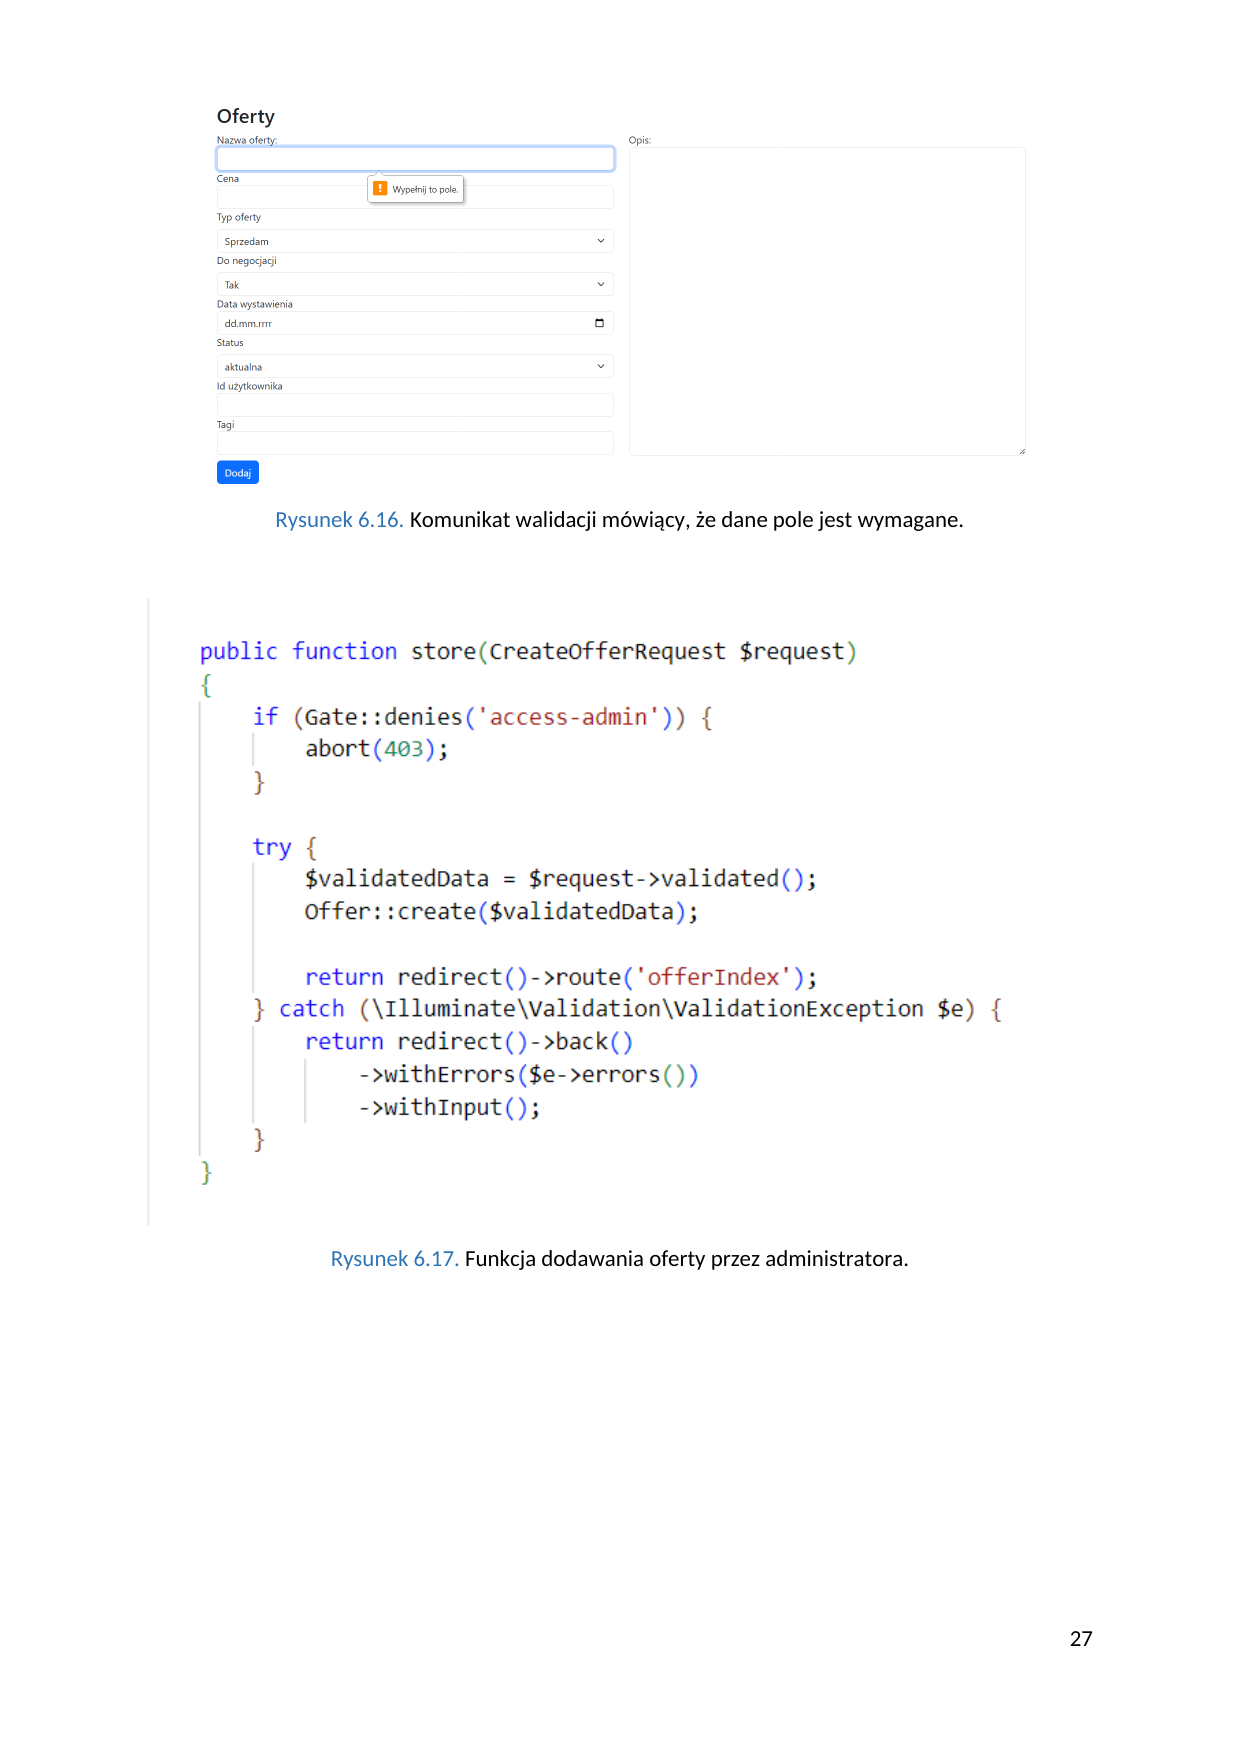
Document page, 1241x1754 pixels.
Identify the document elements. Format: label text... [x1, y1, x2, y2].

text Rysunek 6.16. Komunikat walidacji mówiący, że dane pole jest wymagane. [148, 505, 1093, 533]
picture [147, 88, 1093, 487]
picture [147, 599, 1093, 1226]
text Rysunek 6.17. Funkcja dodawania oferty przez administratora. [148, 1244, 1093, 1272]
